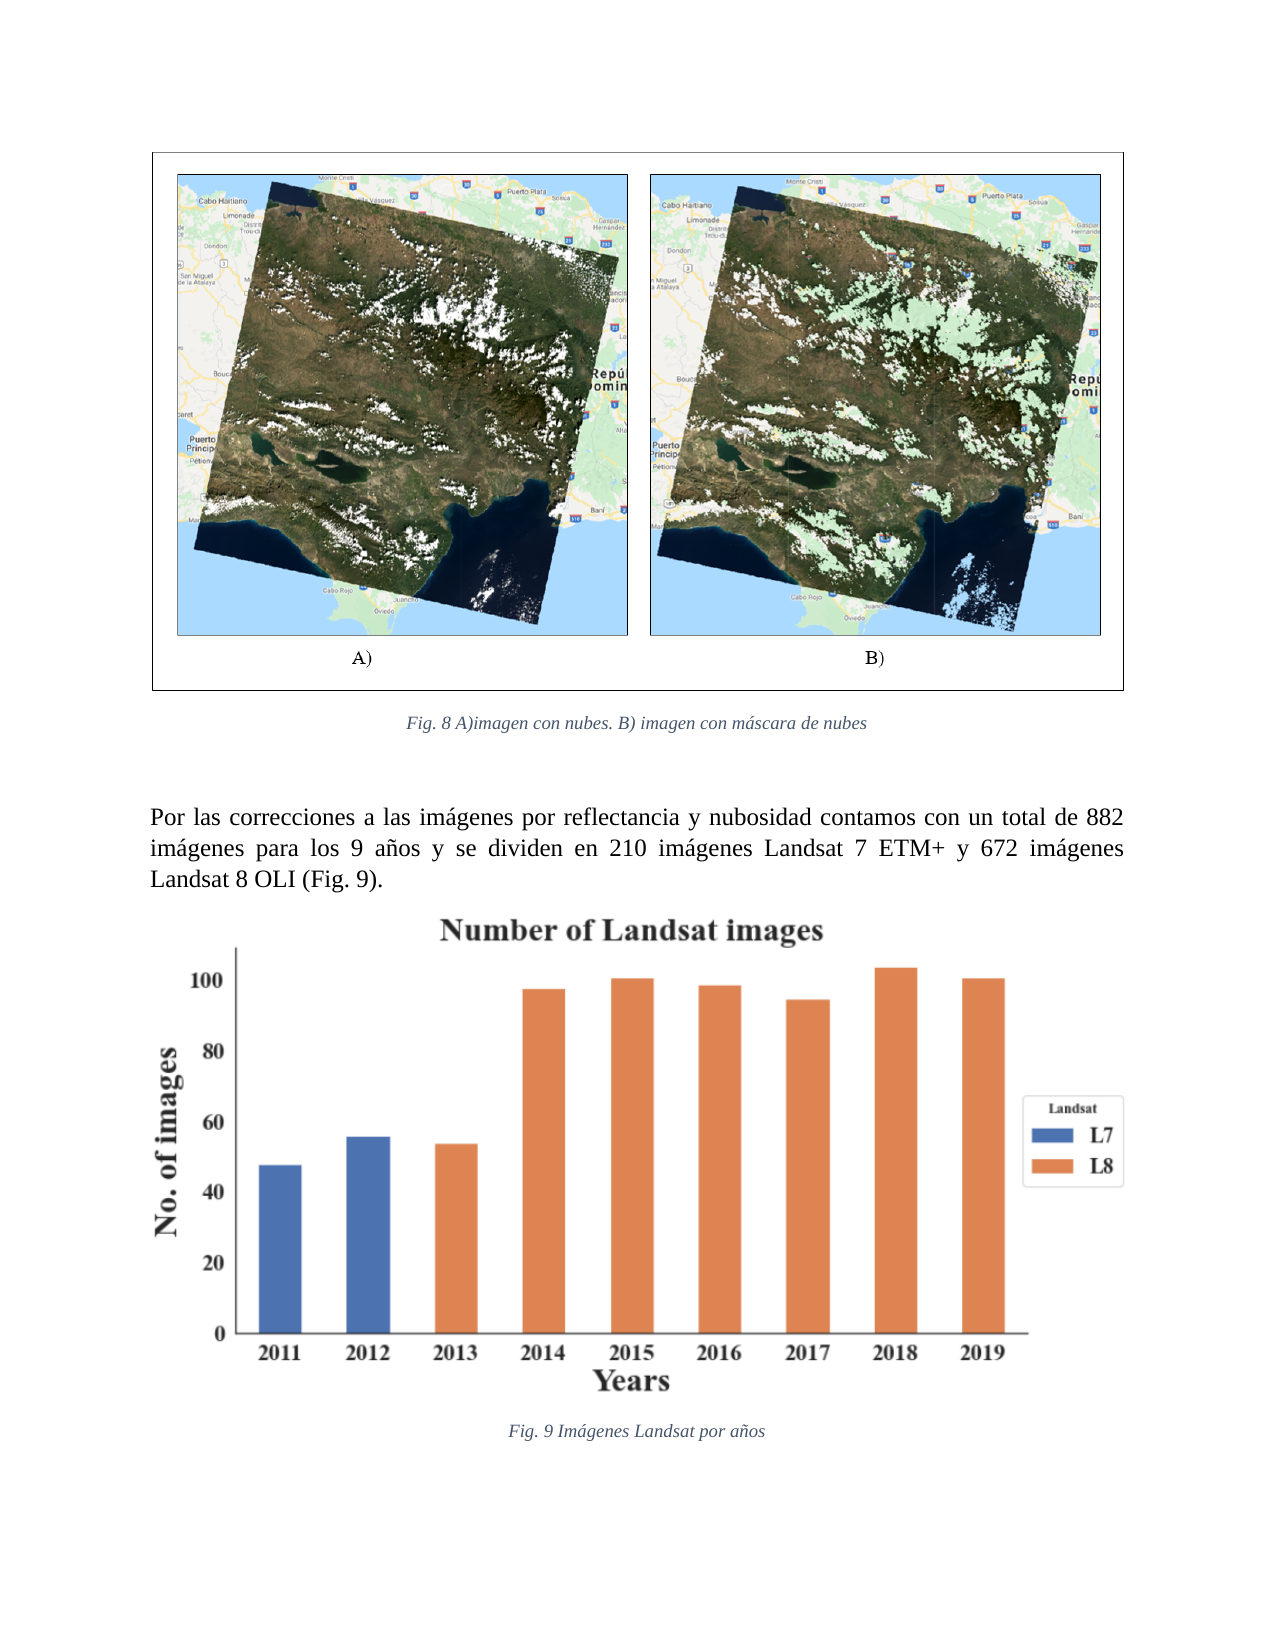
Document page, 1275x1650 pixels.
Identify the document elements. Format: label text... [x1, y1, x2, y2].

picture [150, 911, 1125, 1401]
text Fig. 8 A)imagen con nubes. B) imagen con máscara de nubes [150, 712, 1125, 733]
text Fig. 9 Imágenes Landsat por años [150, 1419, 1125, 1441]
picture [150, 150, 1125, 693]
text Por las correcciones a las imágenes por reflectancia y nubosidad contamos con un total de 882 imágenes para los 9 años y se dividen en 210 imágenes Landsat 7 ETM+ y 672 imágenes Landsat 8 OLI (Fig. 9). [150, 802, 1125, 892]
